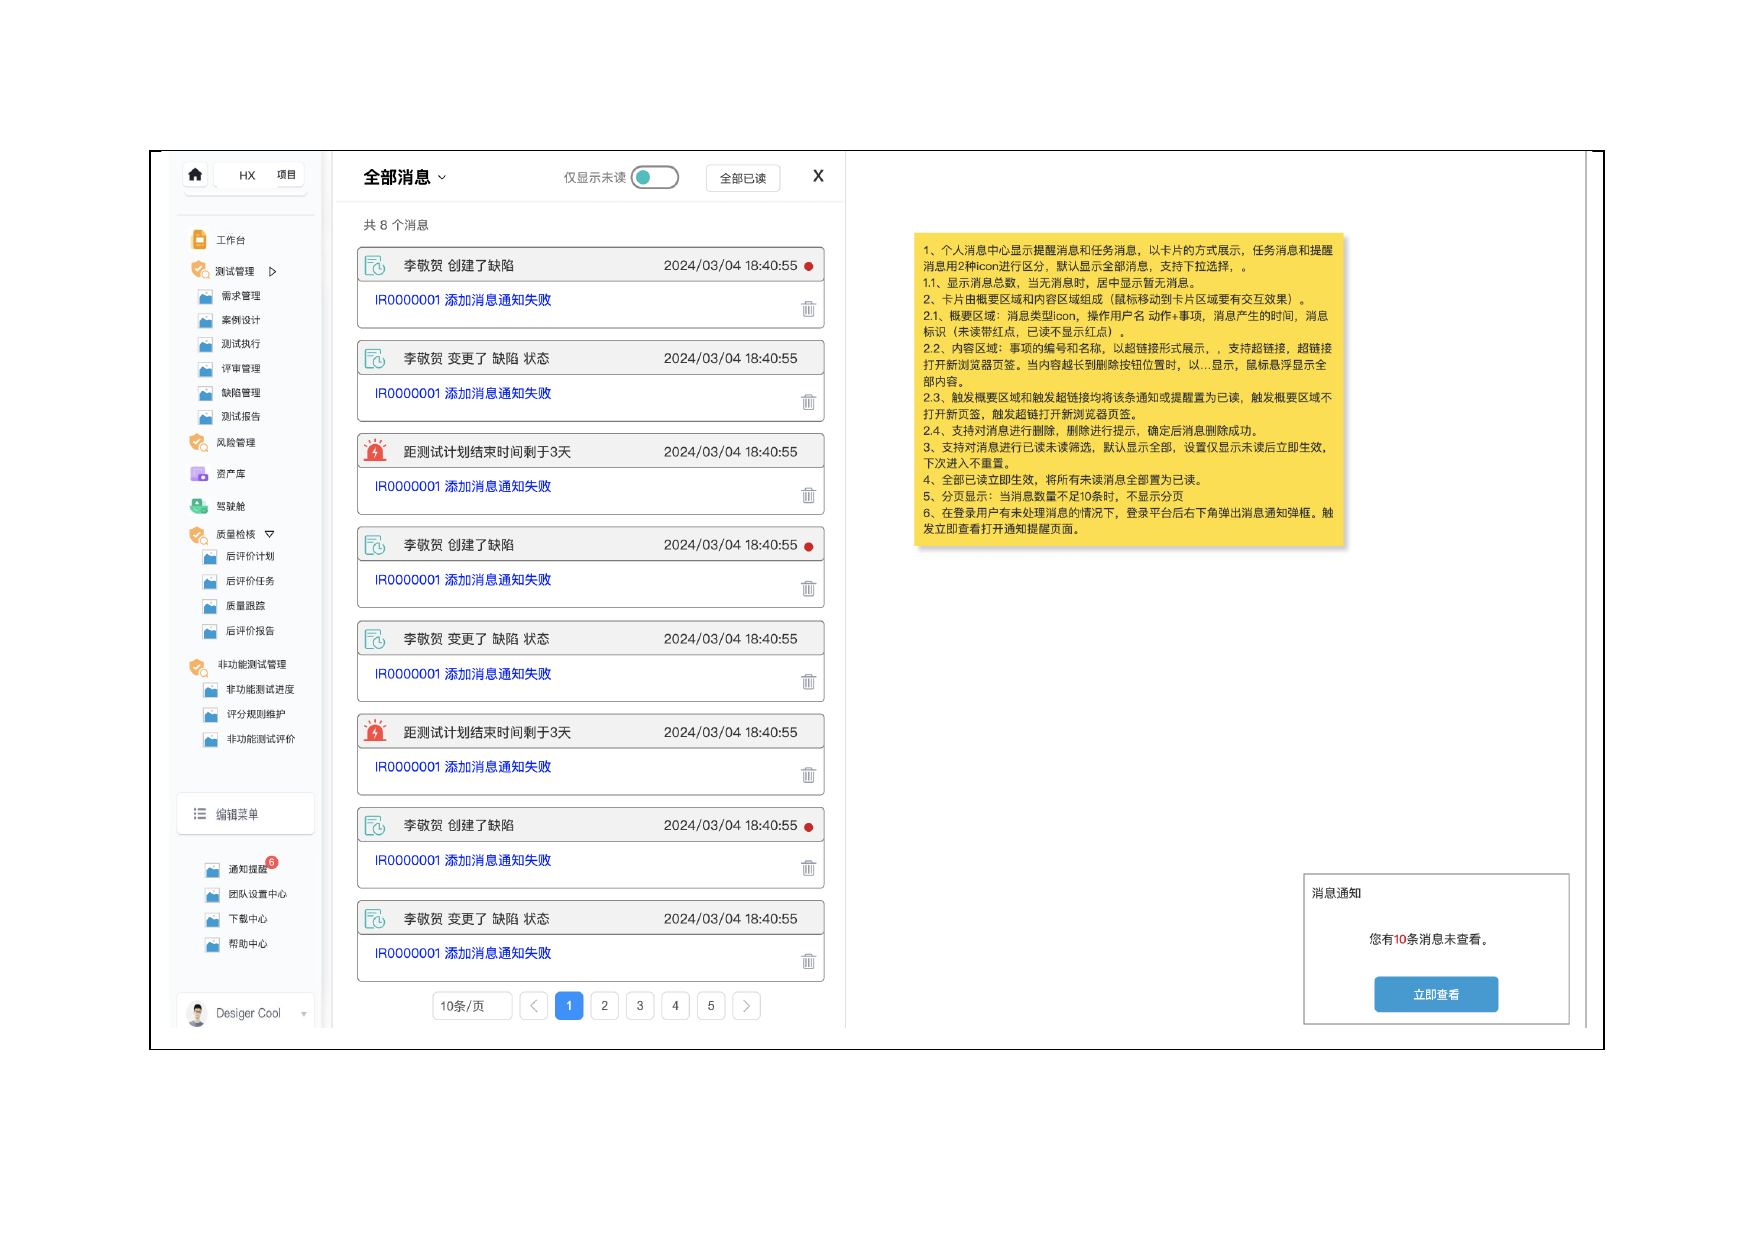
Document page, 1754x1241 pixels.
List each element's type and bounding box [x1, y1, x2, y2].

picture [161, 151, 1593, 1028]
table_cell [151, 152, 1603, 1049]
